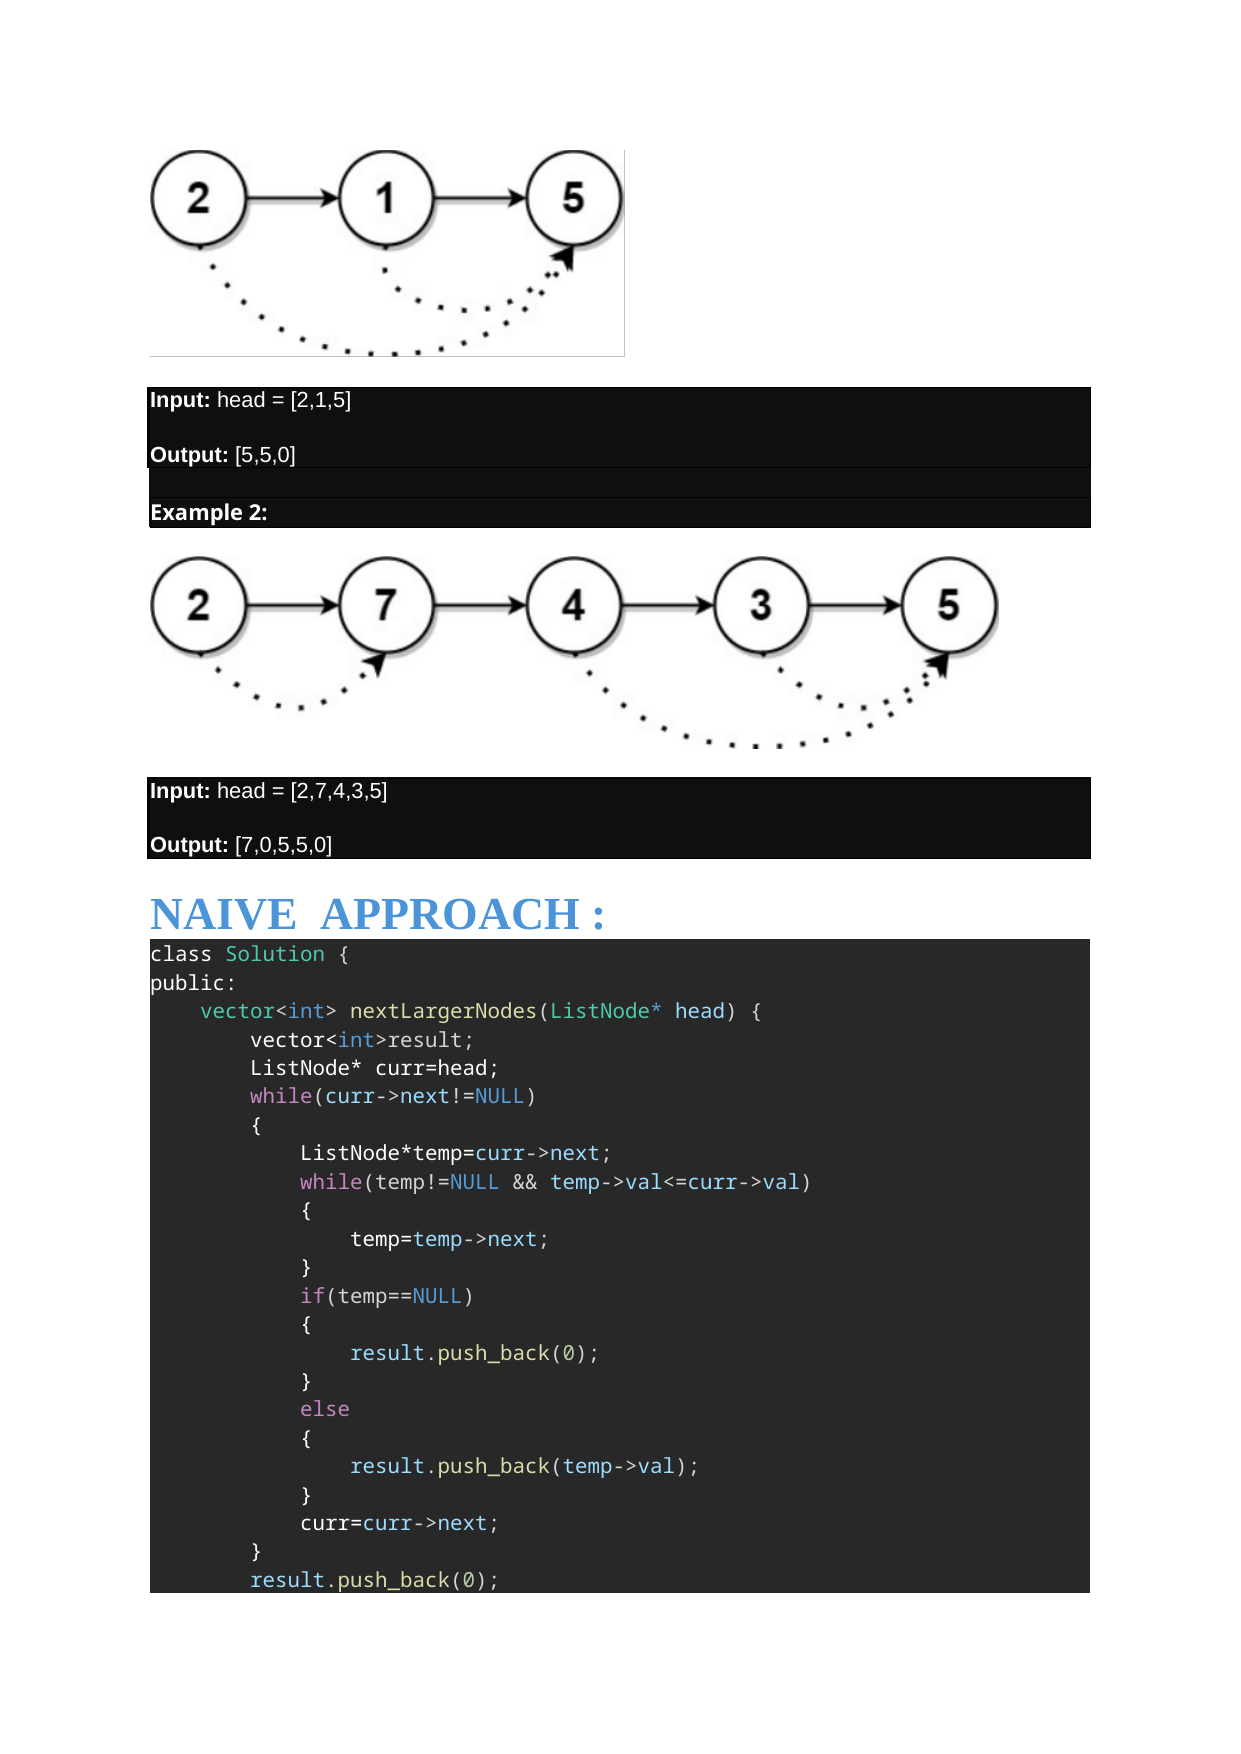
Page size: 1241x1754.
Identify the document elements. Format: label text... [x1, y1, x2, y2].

text temp=temp->next; [150, 1224, 1090, 1252]
text while(curr->next!=NULL) [150, 1082, 1090, 1110]
text result.push_back(0); [150, 1338, 1090, 1366]
text { [150, 1423, 1090, 1451]
text Input: head = [2,1,5] [150, 388, 1090, 413]
text ListNode*temp=curr->next; [150, 1138, 1090, 1167]
text { [150, 1110, 1090, 1138]
text Input: head = [2,7,4,3,5] [150, 779, 1090, 803]
text while(temp!=NULL && temp->val<=curr->val) [150, 1167, 1090, 1195]
text Example 2: [151, 498, 1090, 527]
picture [150, 556, 1000, 749]
text else [150, 1394, 1090, 1423]
text { [150, 1195, 1090, 1224]
text Output: [7,0,5,5,0] [150, 832, 1090, 858]
text { [150, 1309, 1090, 1338]
text } [150, 1366, 1090, 1394]
text vector<int> nextLargerNodes(ListNode* head) { [150, 996, 1090, 1025]
list NAIVE APPROACH : [150, 887, 1090, 939]
picture [150, 150, 626, 358]
text curr=curr->next; [150, 1508, 1090, 1537]
text result.push_back(0); [150, 1565, 1090, 1593]
text result.push_back(temp->val); [150, 1451, 1090, 1480]
text class Solution { [150, 939, 1090, 968]
text vector<int>result; [150, 1025, 1090, 1053]
text ListNode* curr=head; [150, 1053, 1090, 1082]
text } [150, 1537, 1090, 1565]
text } [150, 1252, 1090, 1281]
text public: [150, 968, 1090, 996]
text if(temp==NULL) [150, 1281, 1090, 1309]
text } [150, 1480, 1090, 1508]
text Output: [5,5,0] [150, 441, 1090, 467]
